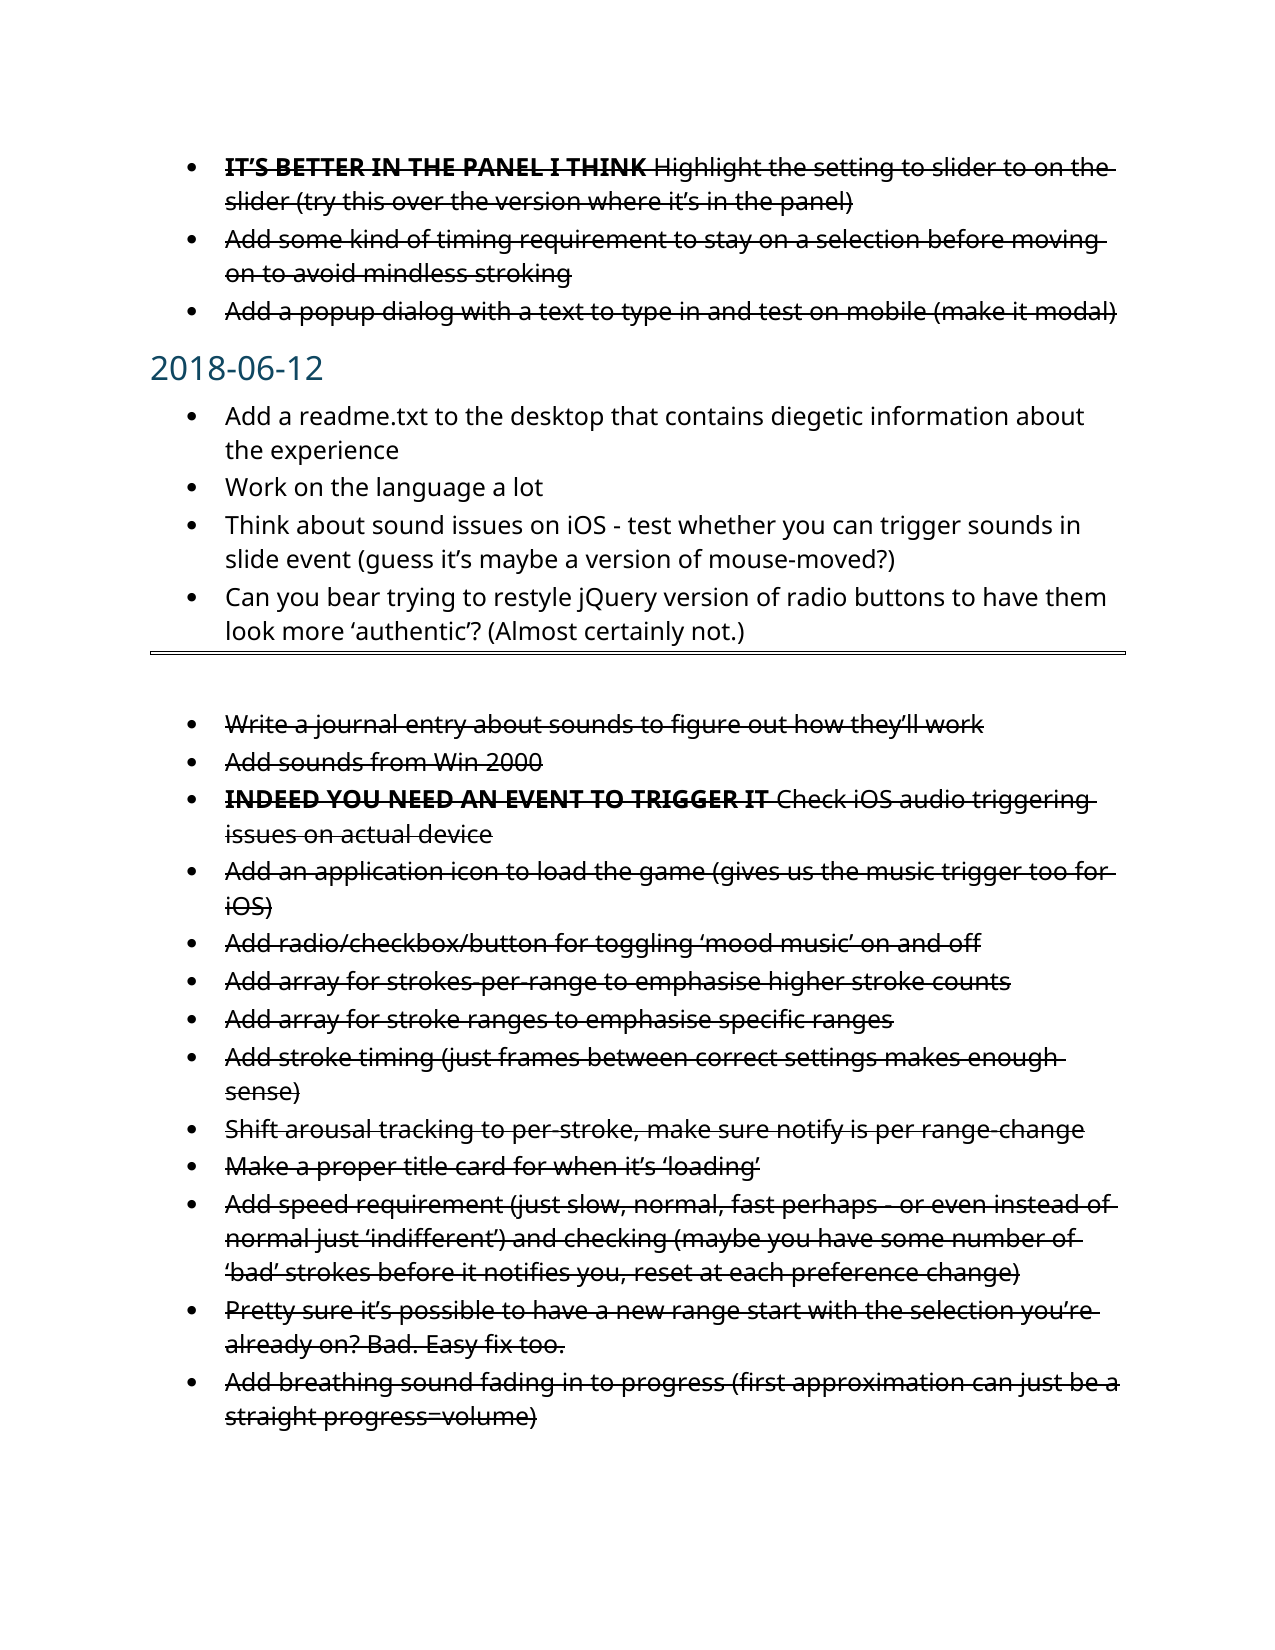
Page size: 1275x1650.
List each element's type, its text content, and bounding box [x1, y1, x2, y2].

list Add speed requirement (just slow, normal, fast perhaps - or even instead of normal just ‘indifferent’) and checking (maybe you have some number of ‘bad’ strokes before it notifies you, reset at each preference change) [187, 1187, 1125, 1289]
list Shift arousal tracking to per-stroke, make sure notify is per range-change [187, 1111, 1125, 1145]
list Can you bear trying to restyle jQuery version of radio buttons to have them look more ‘authentic’? (Almost certainly not.) [187, 580, 1125, 648]
list Add sounds from Win 2000 [187, 744, 1125, 778]
list Pretty sure it’s possible to have a new range start with the selection you’re already on? Bad. Easy fix too. [187, 1293, 1125, 1361]
subtitle 2018-06-12 [150, 344, 1125, 390]
list IT’S BETTER IN THE PANEL I THINK Highlight the setting to slider to on the slider (try this over the version where it’s in the panel) [187, 150, 1125, 218]
list Write a journal entry about sounds to figure out how they’ll work [187, 707, 1125, 741]
list Add radio/checkbox/button for toggling ‘mood music’ on and off [187, 926, 1125, 960]
list Add array for strokes-per-range to emphasise higher stroke counts [187, 964, 1125, 998]
list Work on the language a lot [187, 470, 1125, 504]
list Think about sound issues on iOS - test whether you can trigger sounds in slide event (guess it’s maybe a version of mouse-moved?) [187, 508, 1125, 576]
list Add a readme.txt to the desktop that contains diegetic information about the experience [187, 398, 1125, 466]
list Add breathing sound fading in to progress (first approximation can just be a straight progress=volume) [187, 1365, 1125, 1433]
list Add array for stroke ranges to emphasise specific ranges [187, 1002, 1125, 1036]
list Add an application icon to load the game (gives us the music trigger too for iOS) [187, 854, 1125, 922]
list INDEED YOU NEED AN EVENT TO TRIGGER IT Check iOS audio triggering issues on actual device [187, 782, 1125, 850]
list Make a proper title card for when it’s ‘loading’ [187, 1149, 1125, 1183]
list Add some kind of timing requirement to stay on a selection before moving on to avoid mindless stroking [187, 222, 1125, 290]
list Add a popup dialog with a text to type in and test on mobile (make it modal) [187, 294, 1125, 328]
list Add stroke timing (just frames between correct settings makes enough sense) [187, 1039, 1125, 1107]
